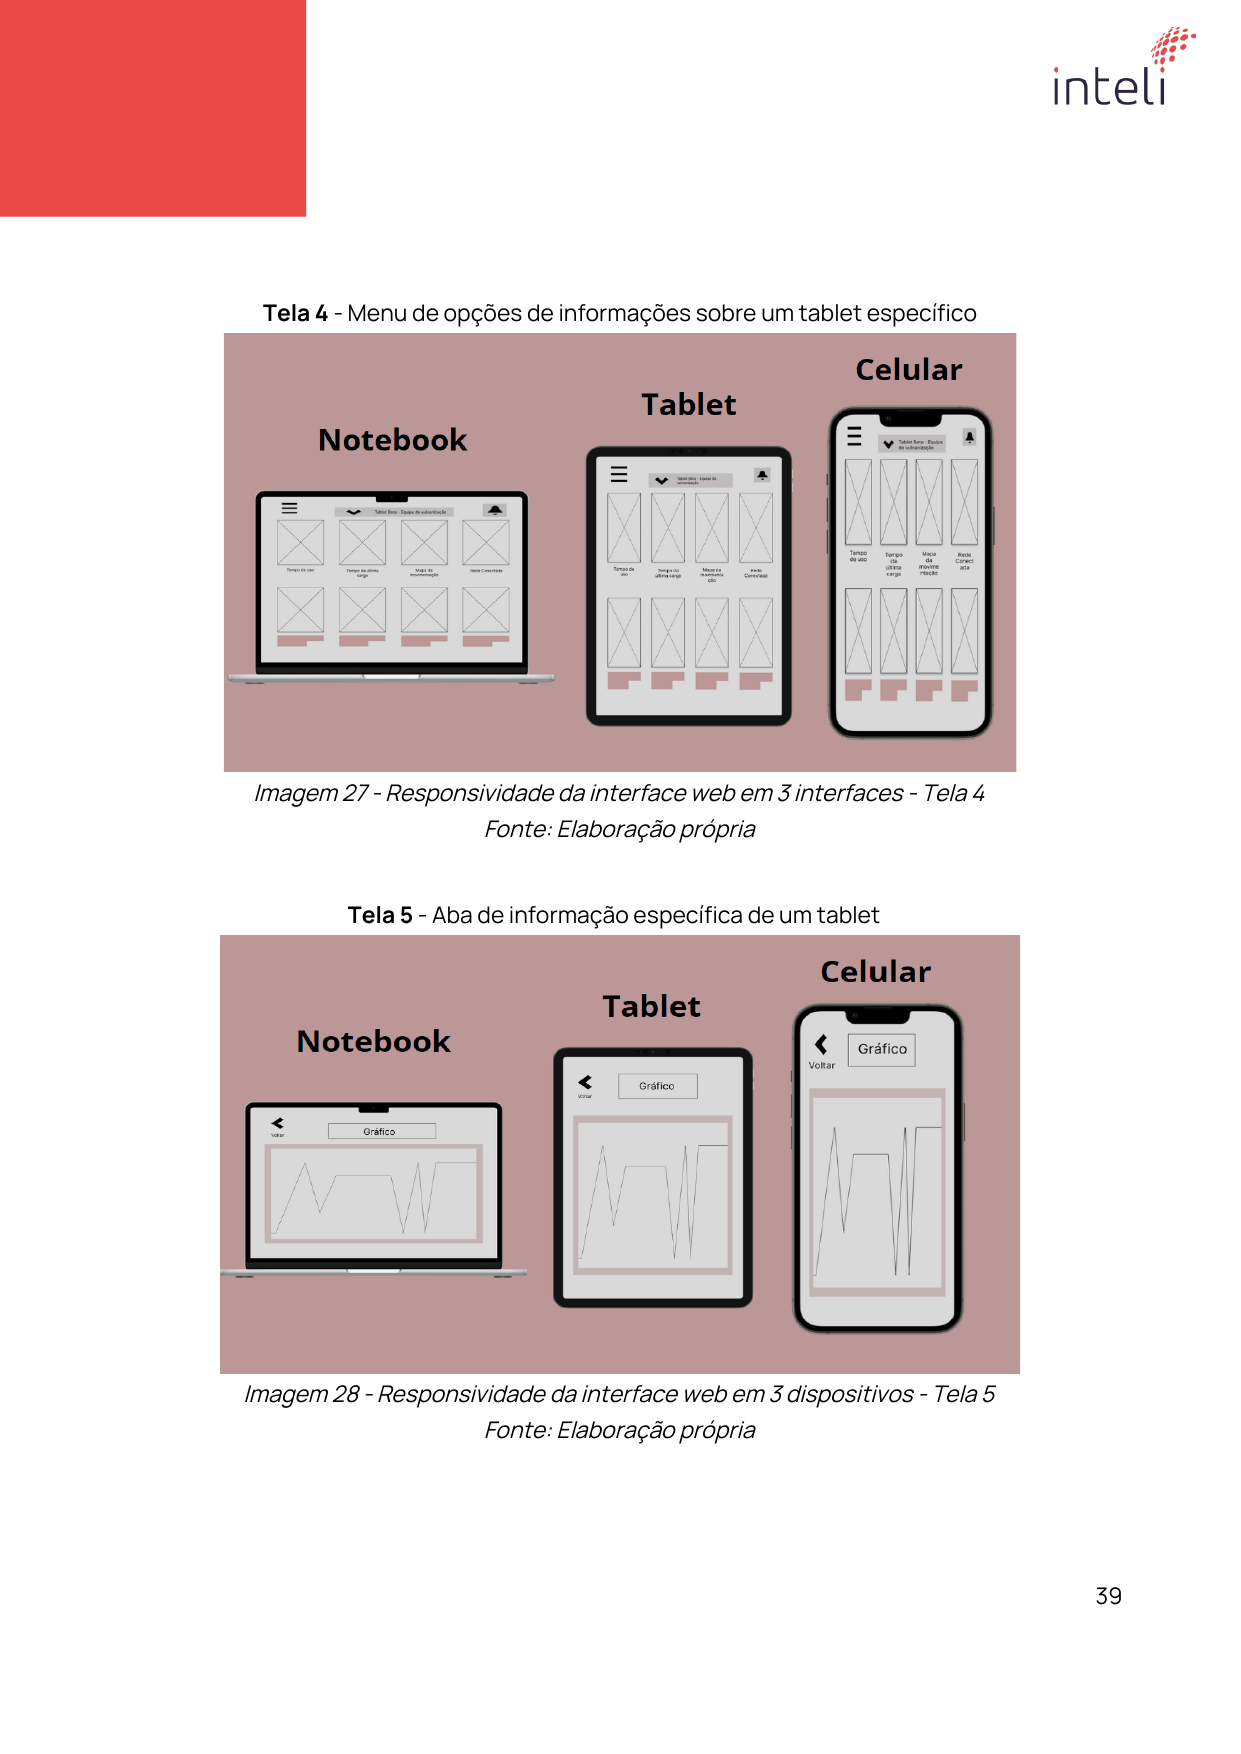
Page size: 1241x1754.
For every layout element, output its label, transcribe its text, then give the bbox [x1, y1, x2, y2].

picture [220, 935, 1021, 1374]
picture [1054, 27, 1197, 105]
text Imagem 28 - Responsividade da interface web em 3 dispositivos - Tela 5 [118, 1378, 1122, 1409]
picture [223, 333, 1017, 772]
text Fonte: Elaboração própria [118, 813, 1122, 844]
text Tela 5 - Aba de informação específica de um tablet [268, 899, 1122, 931]
text Imagem 27 - Responsividade da interface web em 3 interfaces - Tela 4 [118, 777, 1122, 808]
picture [0, 0, 307, 217]
text Fonte: Elaboração própria [118, 1414, 1122, 1446]
text Tela 4 - Menu de opções de informações sobre um tablet específico [118, 297, 1122, 328]
